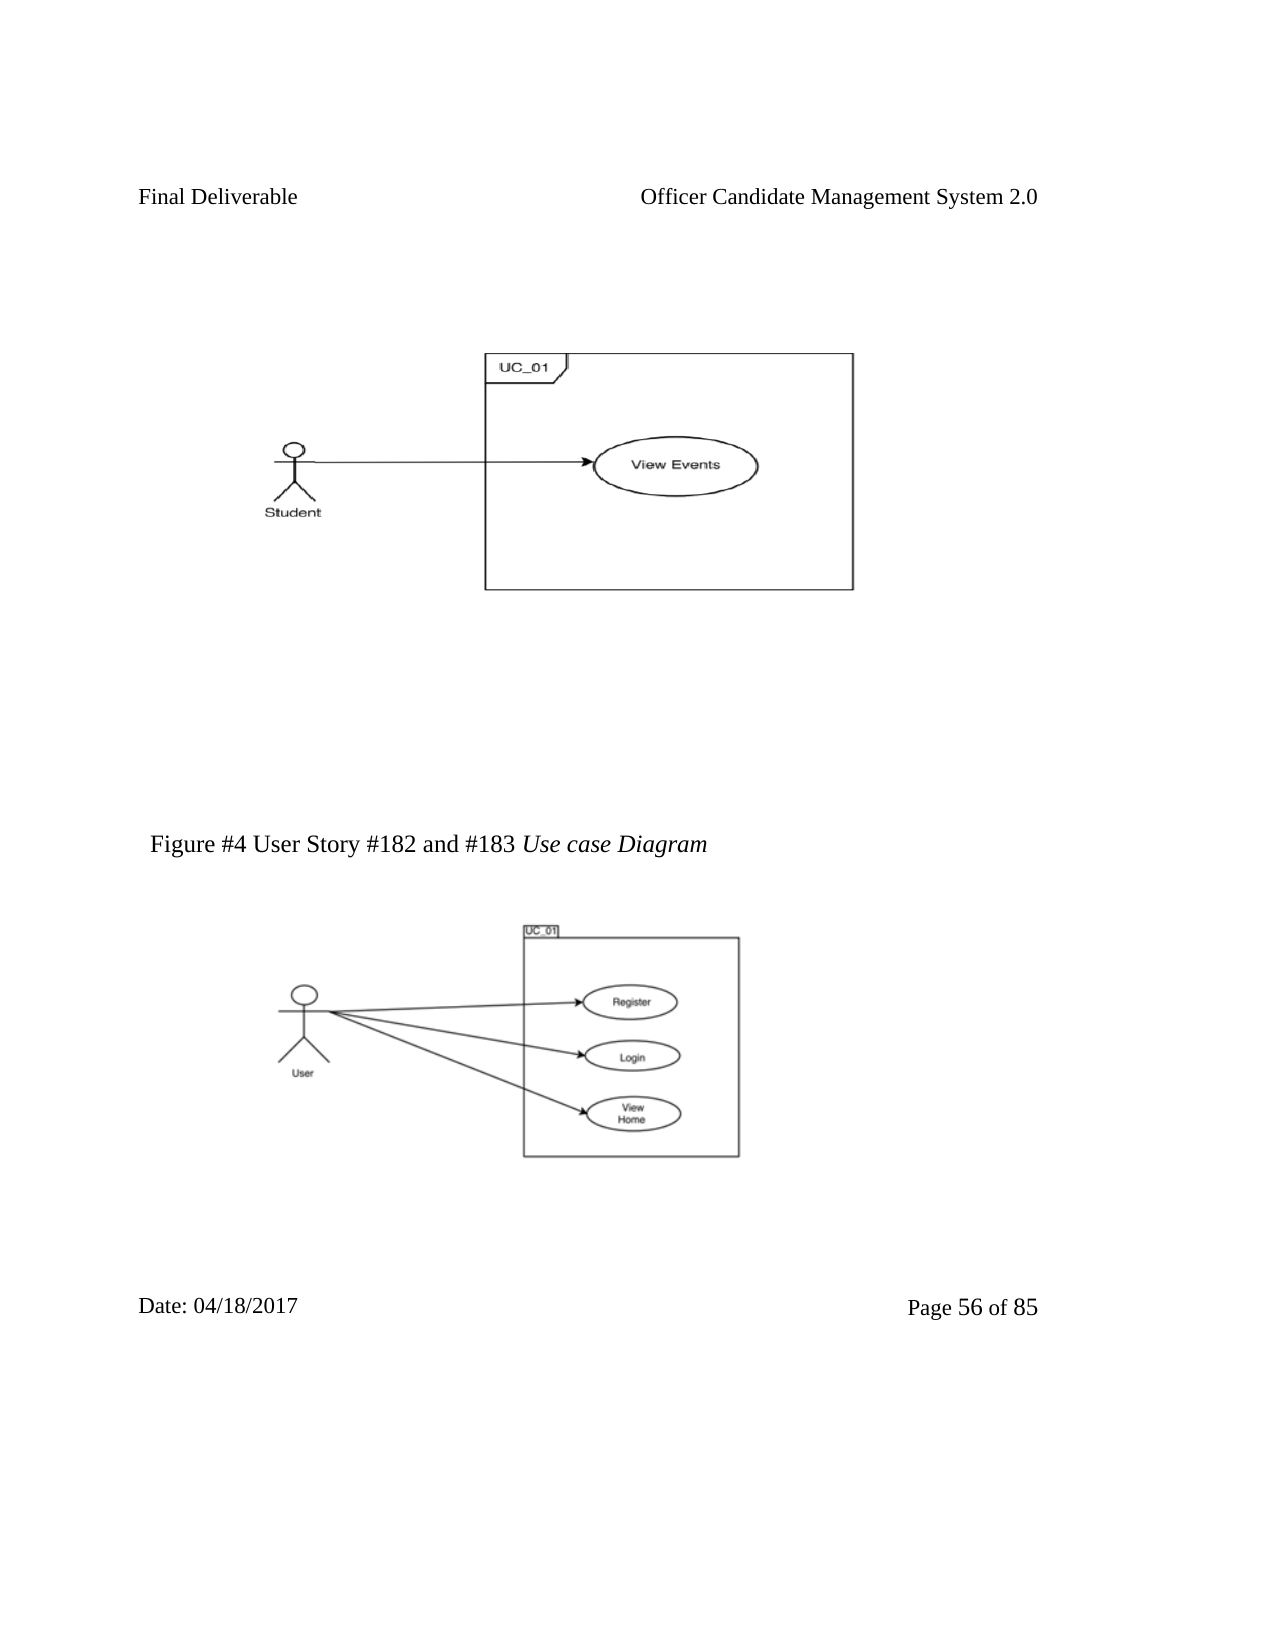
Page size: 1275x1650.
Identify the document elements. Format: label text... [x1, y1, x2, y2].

picture [150, 858, 874, 1238]
picture [150, 313, 1064, 657]
text Figure #4 User Story #182 and #183 Use case Diagram [150, 829, 1125, 858]
